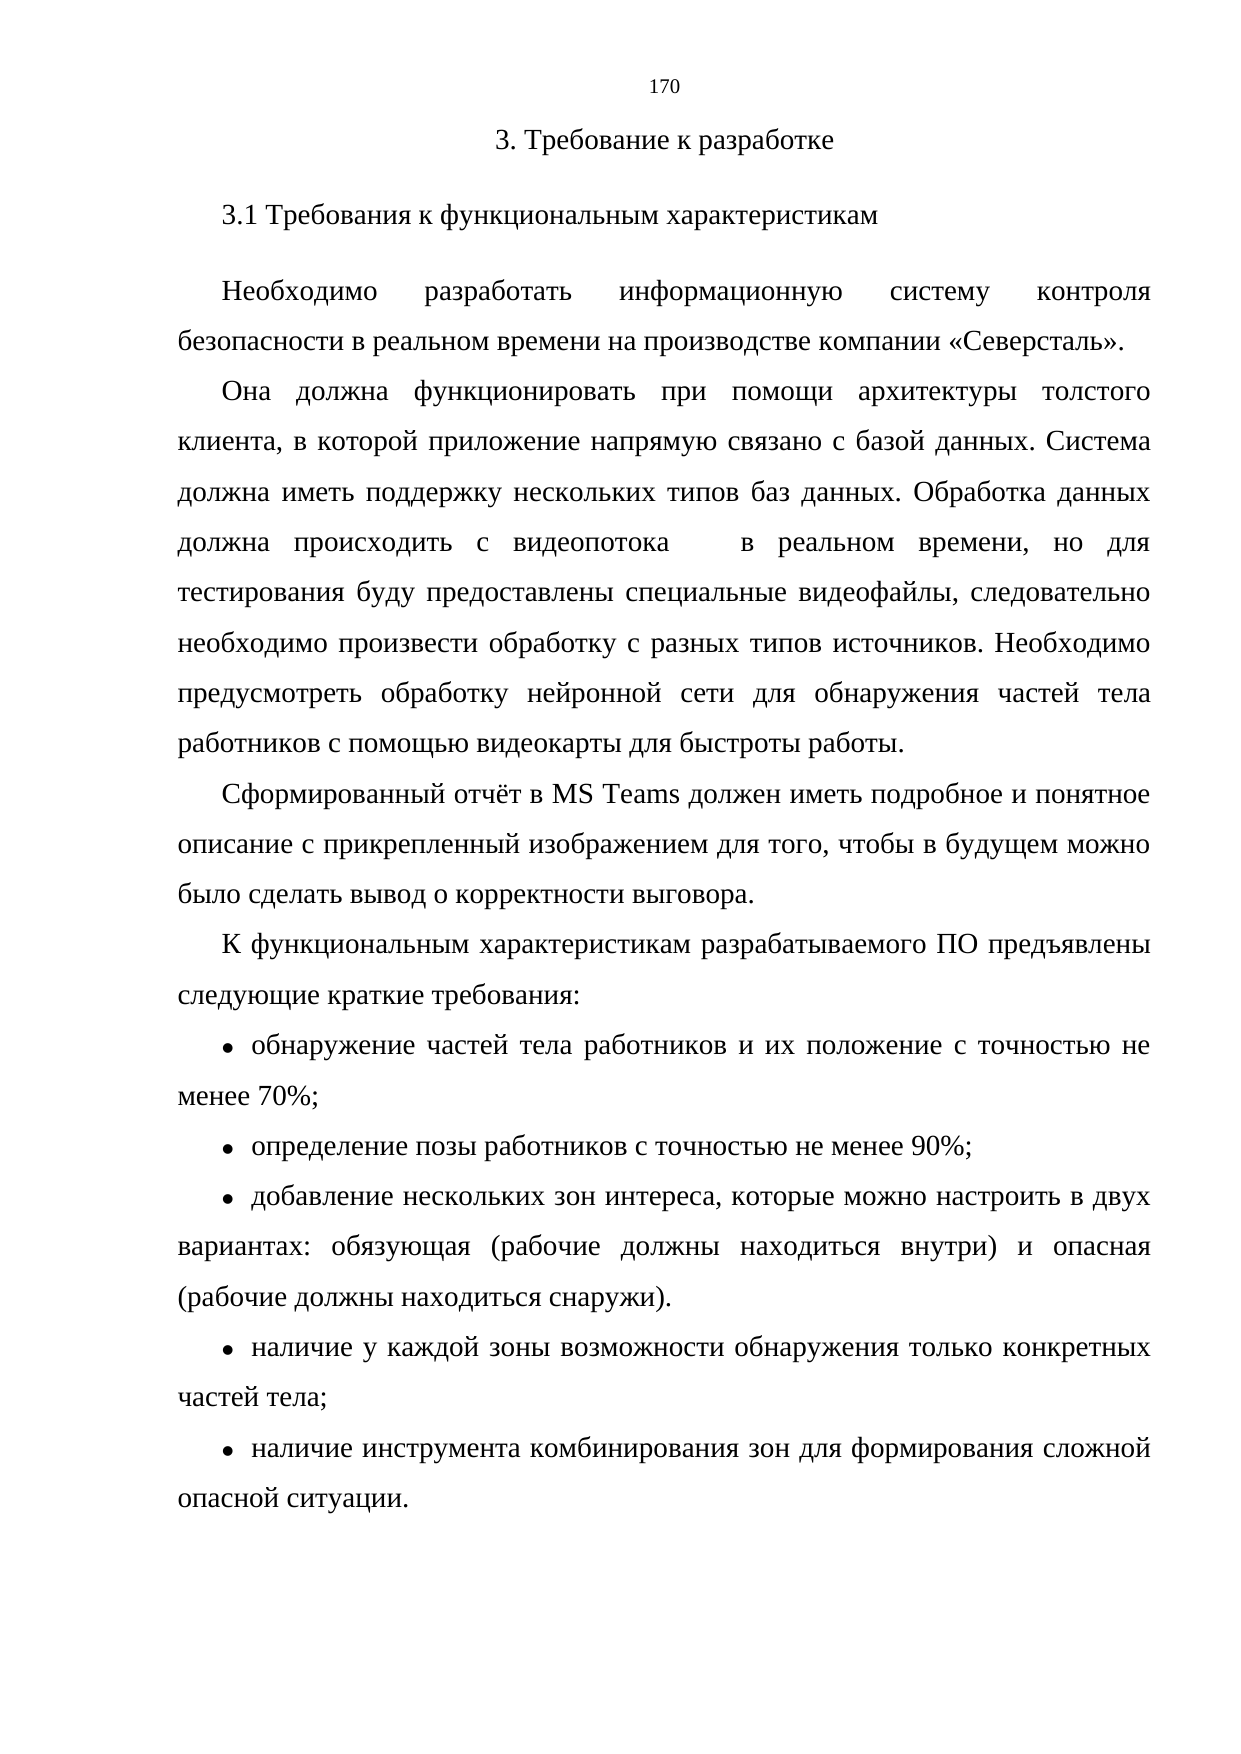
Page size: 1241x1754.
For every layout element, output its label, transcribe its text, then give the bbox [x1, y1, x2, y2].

text определение позы работников с точностью не менее 90%; [177, 1128, 1152, 1161]
text К функциональным характеристикам разрабатываемого ПО предъявлены следующие краткие требования: [177, 927, 1152, 1011]
text наличие инструмента комбинирования зон для формирования сложной опасной ситуации. [177, 1430, 1152, 1514]
text 3.1 Требования к функциональным характеристикам [177, 197, 1152, 231]
text добавление нескольких зон интереса, которые можно настроить в двух вариантах: обязующая (рабочие должны находиться внутри) и опасная (рабочие должны находиться снаружи). [177, 1178, 1152, 1312]
text обнаружение частей тела работников и их положение с точностью не менее 70%; [177, 1027, 1152, 1111]
text наличие у каждой зоны возможности обнаружения только конкретных частей тела; [177, 1329, 1152, 1413]
text 3. Требование к разработке [177, 122, 1152, 156]
text Она должна функционировать при помощи архитектуры толстого клиента, в которой приложение напрямую связано с базой данных. Система должна иметь поддержку нескольких типов баз данных. Обработка данных должна происходить с видеопотока в реальном времени, но для тестирования буду предоставлены специальные видеофайлы, следовательно необходимо произвести обработку с разных типов источников. Необходимо предусмотреть обработку нейронной сети для обнаружения частей тела работников с помощью видеокарты для быстроты работы. [177, 373, 1152, 759]
text Необходимо разработать информационную систему контроля безопасности в реальном времени на производстве компании «Северсталь». [177, 273, 1152, 356]
text Сформированный отчёт в MS Teams должен иметь подробное и понятное описание с прикрепленный изображением для того, чтобы в будущем можно было сделать вывод о корректности выговора. [177, 776, 1152, 910]
